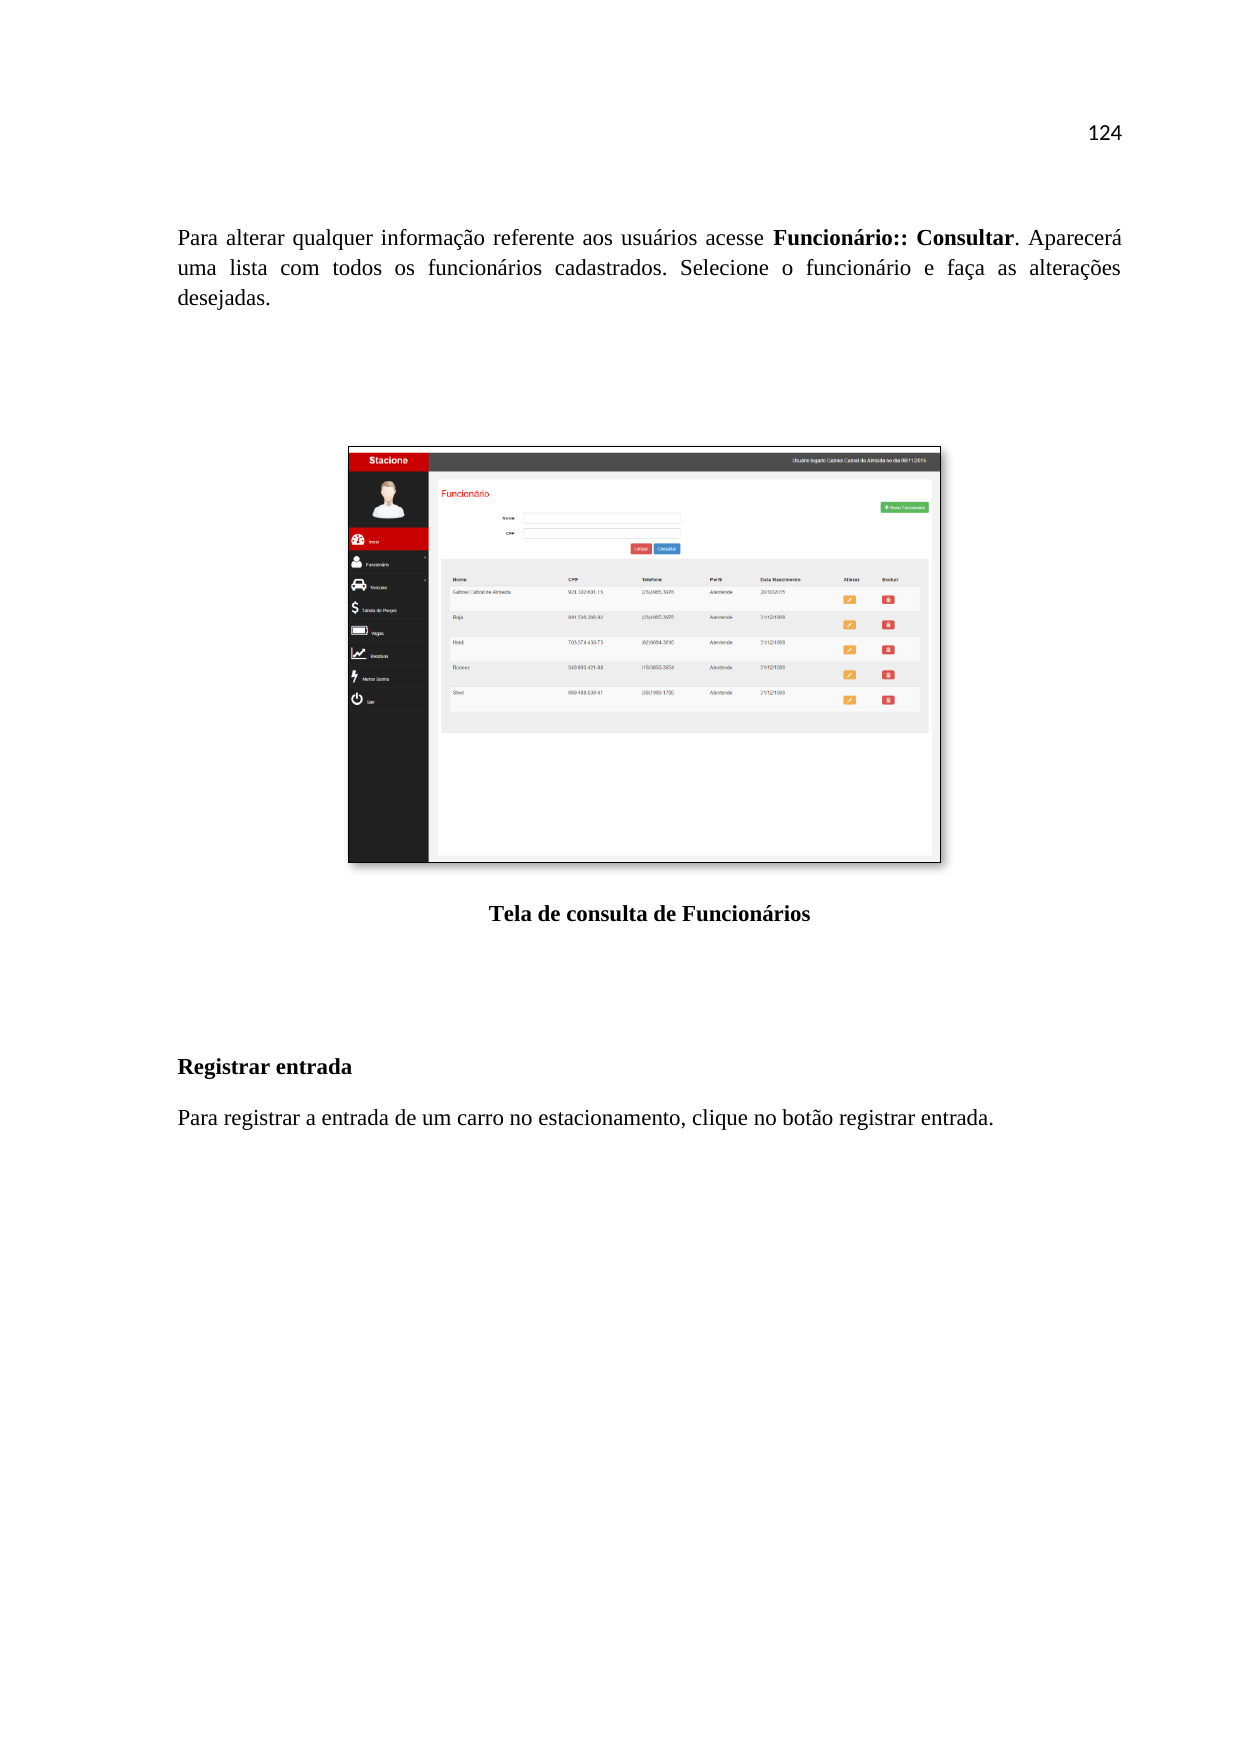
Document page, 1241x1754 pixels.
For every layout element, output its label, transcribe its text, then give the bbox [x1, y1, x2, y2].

text Tela de consulta de Funcionários [177, 900, 1122, 926]
text Para alterar qualquer informação referente aos usuários acesse Funcionário:: Consultar. Aparecerá uma lista com todos os funcionários cadastrados. Selecione o funcionário e faça as alterações desejadas. [177, 224, 1122, 311]
text Registrar entrada [177, 1053, 1122, 1079]
picture [349, 447, 940, 862]
text Para registrar a entrada de um carro no estacionamento, clique no botão registrar entrada. [177, 1104, 1122, 1131]
